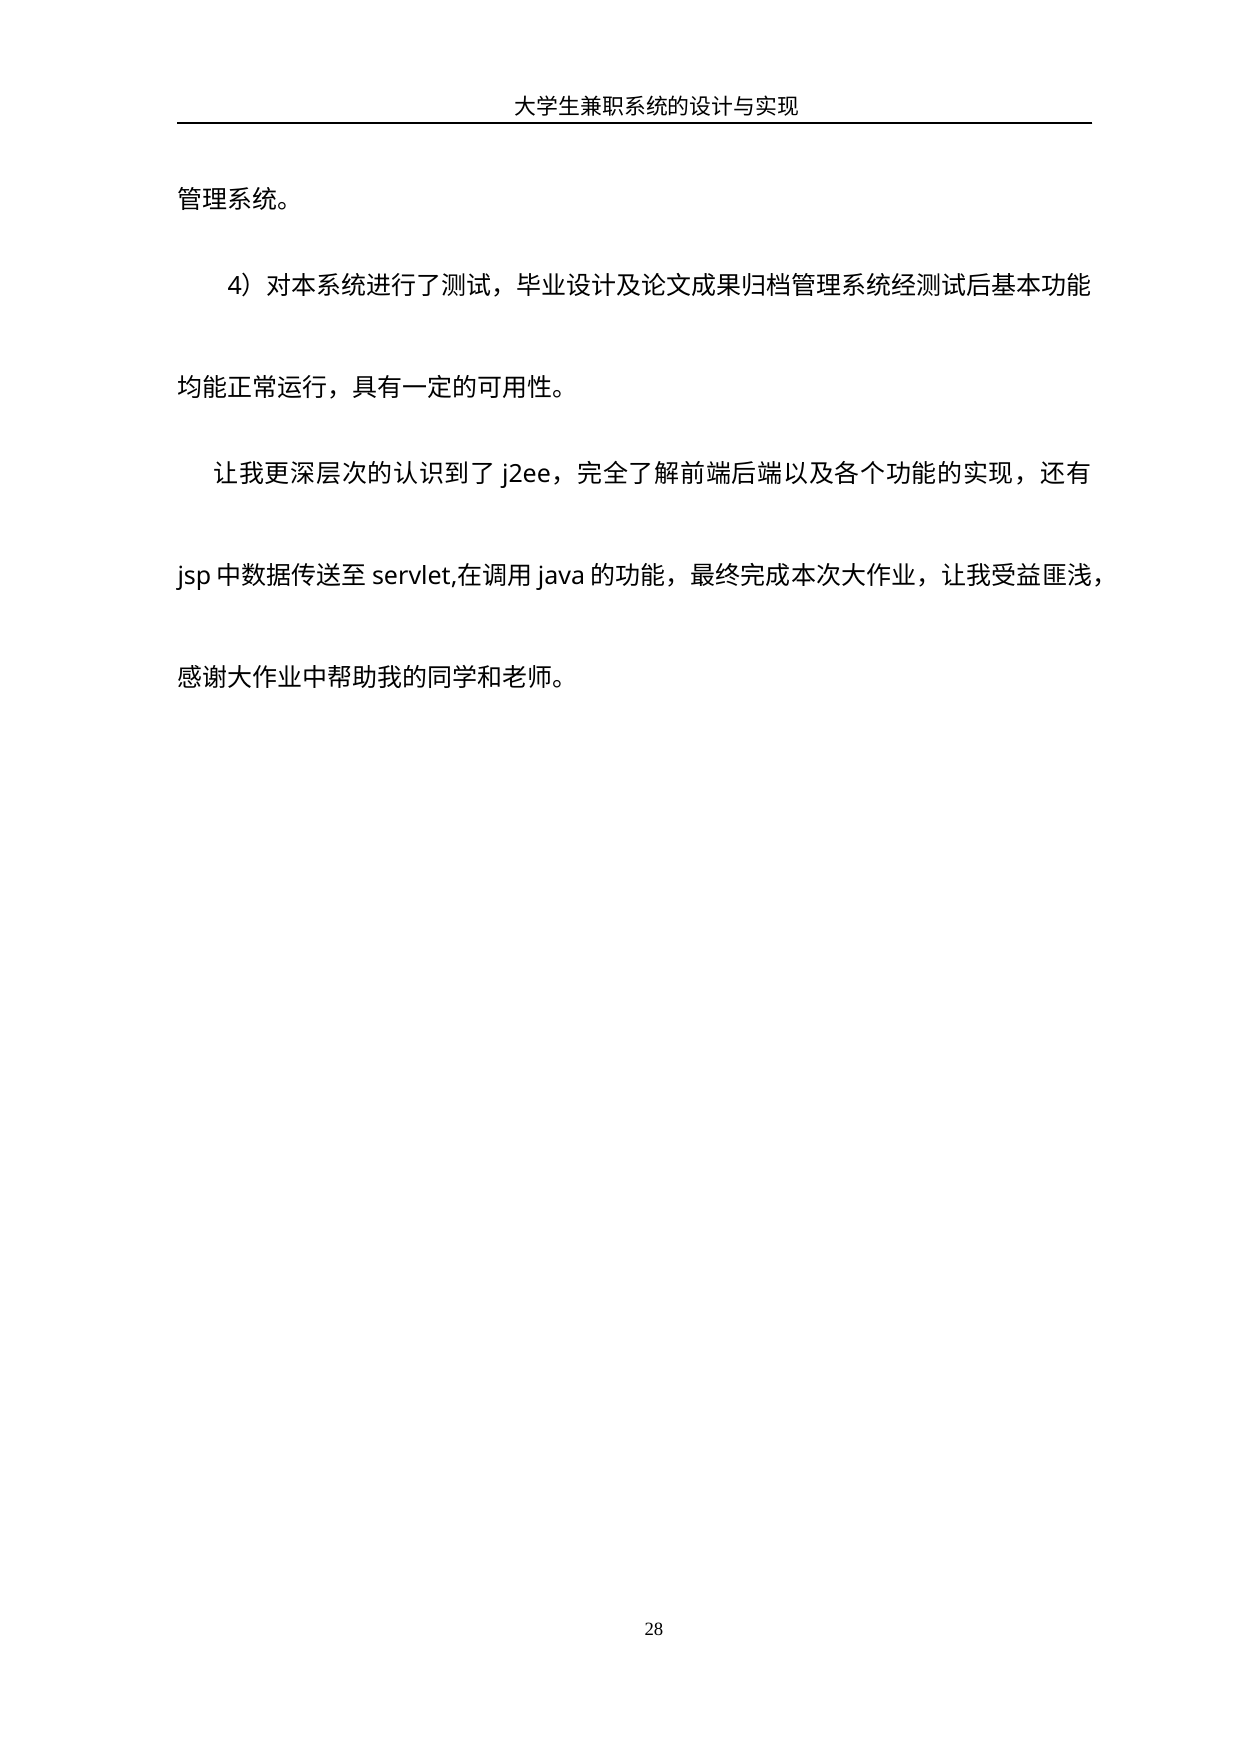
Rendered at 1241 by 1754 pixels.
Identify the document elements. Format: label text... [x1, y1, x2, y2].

text 让我更深层次的认识到了j2ee，完全了解前端后端以及各个功能的实现，还有jsp中数据传送至servlet,在调用java的功能，最终完成本次大作业，让我受益匪浅，感谢大作业中帮助我的同学和老师。 [177, 438, 1092, 709]
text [177, 164, 1092, 232]
text 4）对本系统进行了测试，毕业设计及论文成果归档管理系统经测试后基本功能均能正常运行，具有一定的可用性。 [177, 250, 1092, 420]
